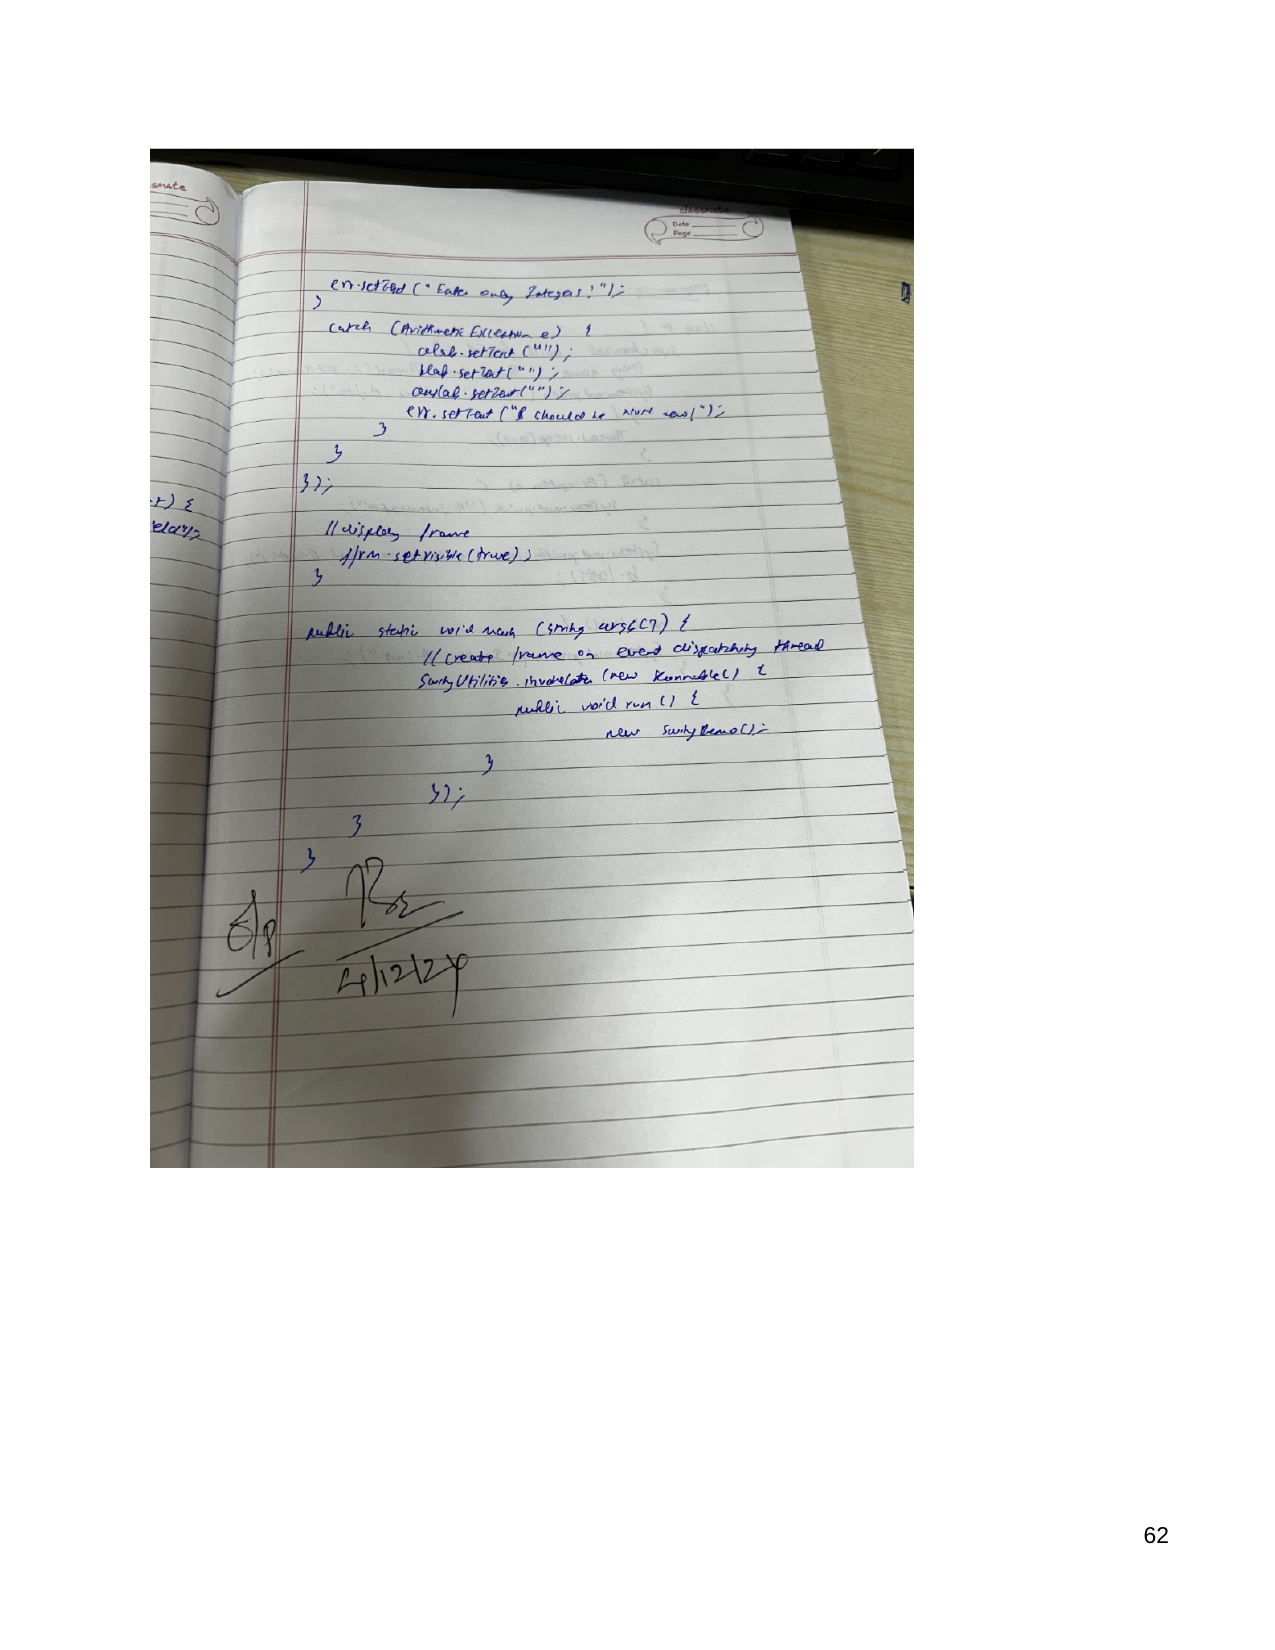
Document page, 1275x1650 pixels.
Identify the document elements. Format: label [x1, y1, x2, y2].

picture [150, 150, 914, 1167]
